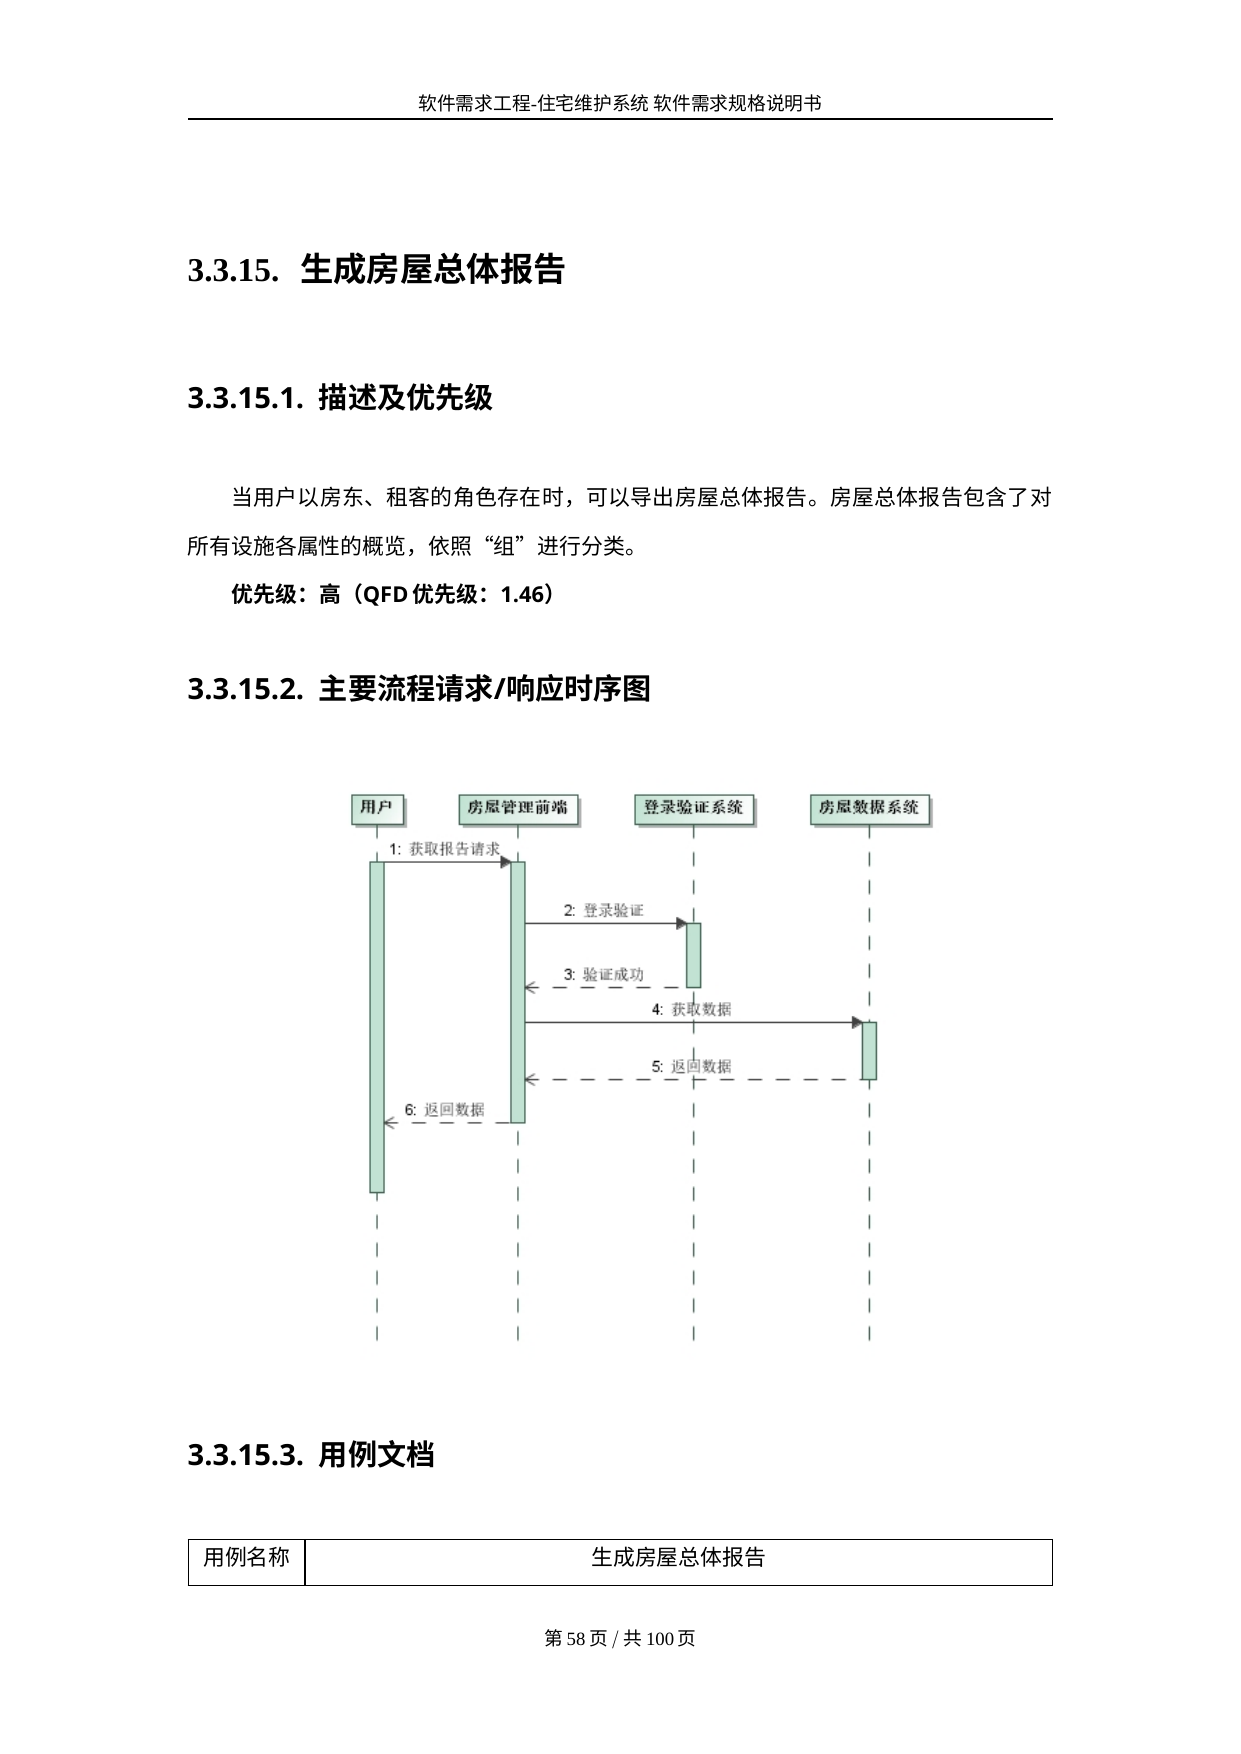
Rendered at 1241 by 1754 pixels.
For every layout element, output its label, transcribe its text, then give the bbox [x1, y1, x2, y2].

table_header 生成房屋总体报告 [306, 1540, 1052, 1585]
text 当用户以房东、租客的角色存在时，可以导出房屋总体报告。房屋总体报告包含了对所有设施各属性的概览，依照“组”进行分类。 [187, 480, 1053, 561]
subtitle 主要流程请求/响应时序图 [187, 654, 1053, 719]
subtitle 描述及优先级 [187, 363, 1053, 428]
picture [271, 773, 970, 1371]
subtitle 用例文档 [187, 1420, 1053, 1485]
text 优先级：高（QFD优先级：1.46） [187, 577, 1053, 609]
subtitle 生成房屋总体报告 [187, 234, 1053, 299]
table_header 用例名称 [189, 1540, 304, 1585]
